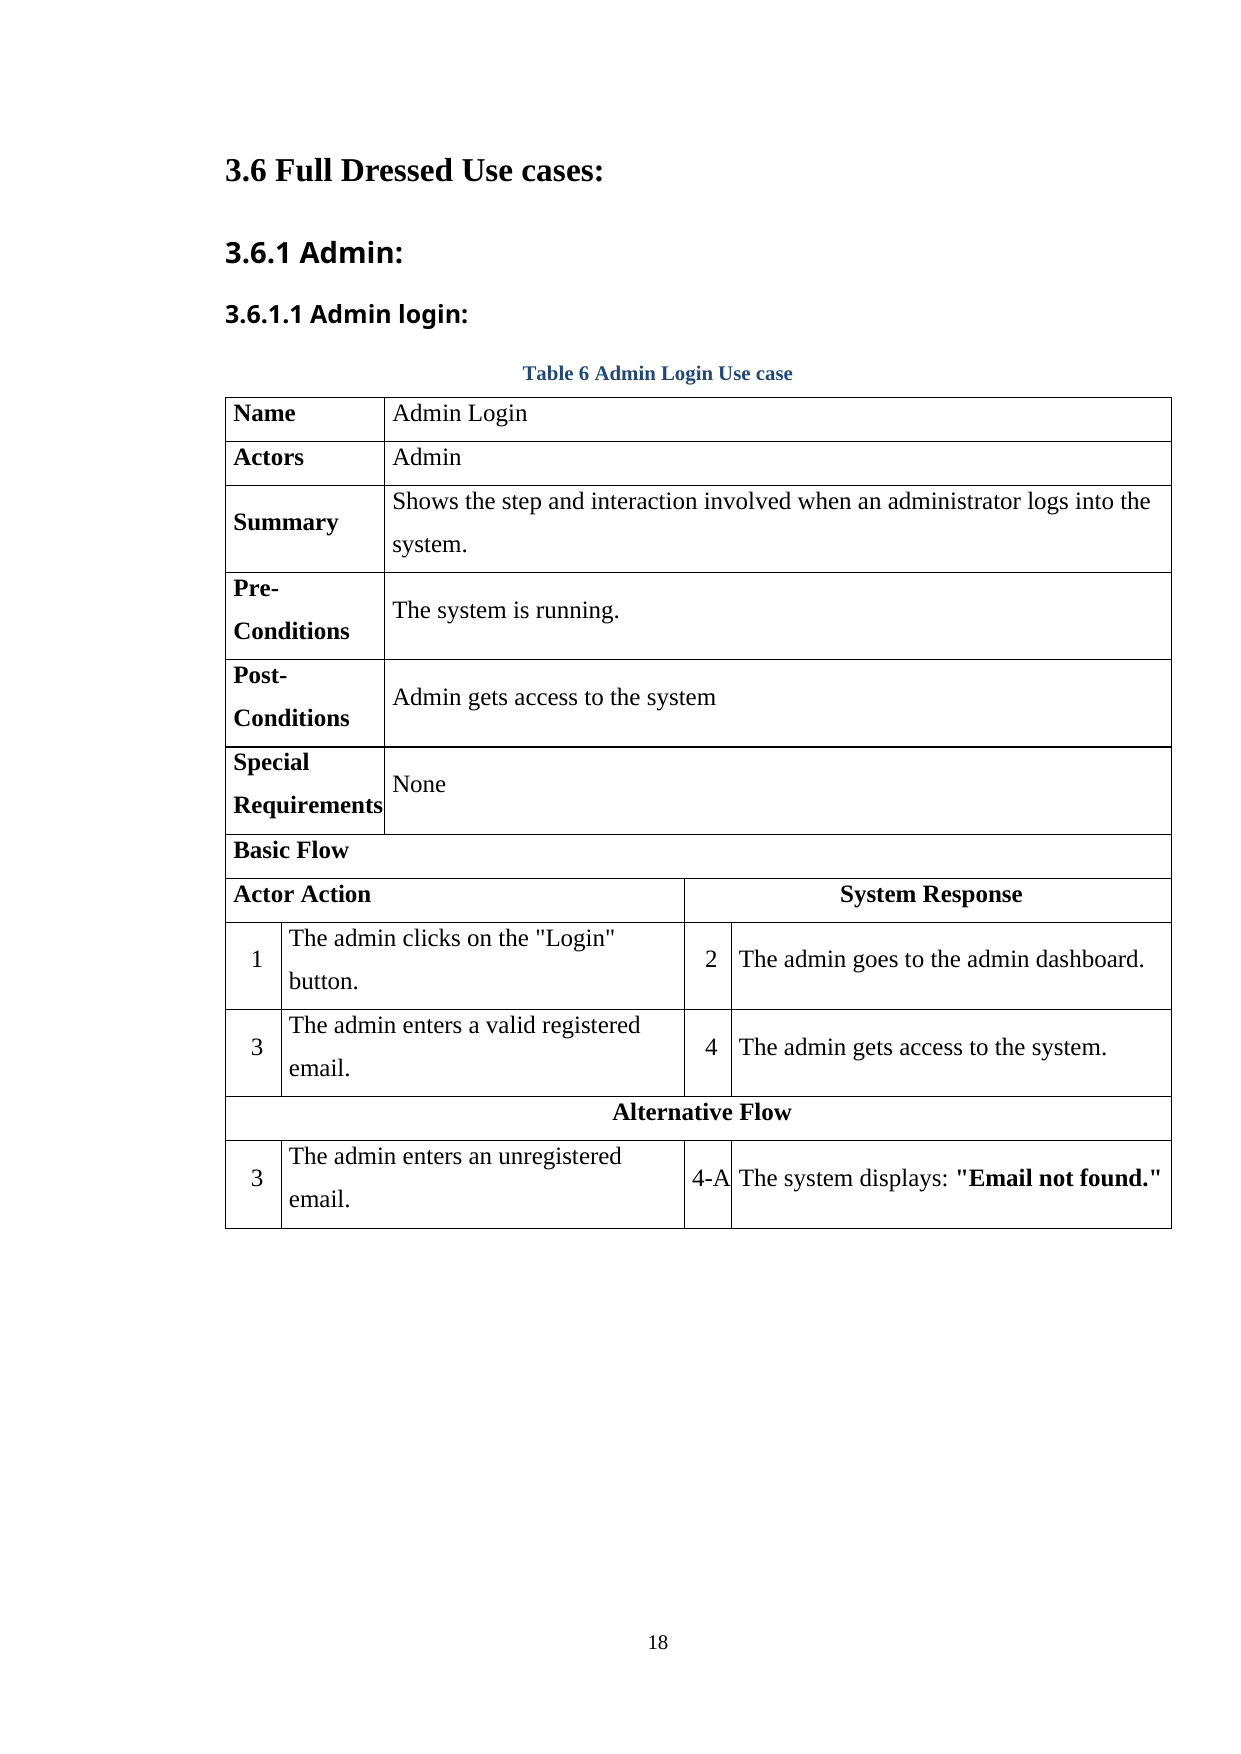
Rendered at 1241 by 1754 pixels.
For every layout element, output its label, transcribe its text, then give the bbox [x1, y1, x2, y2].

table_header Name [226, 398, 384, 441]
table_cell 4 [685, 1010, 731, 1096]
table_cell The admin goes to the admin dashboard. [732, 923, 1171, 1009]
table_cell Alternative Flow [226, 1097, 1171, 1140]
table_cell The admin enters an unregistered email. [282, 1141, 684, 1227]
table_cell Admin [385, 442, 1171, 485]
table_cell The system displays: "Email not found." [732, 1141, 1171, 1227]
text Table 6 Admin Login Use case [225, 361, 1090, 385]
table_cell Basic Flow [226, 835, 1171, 878]
subtitle 3.6 Full Dressed Use cases: [225, 150, 1090, 188]
table_cell Actor Action [226, 879, 684, 922]
table_cell Pre-Conditions [226, 573, 384, 659]
table_cell 4-A [685, 1141, 731, 1227]
subtitle 3.6.1.1 Admin login: [225, 297, 1090, 331]
table_cell Post-Conditions [226, 660, 384, 746]
table_cell 3 [226, 1141, 281, 1227]
table_cell The admin clicks on the "Login" button. [282, 923, 684, 1009]
table_cell System Response [685, 879, 1171, 922]
table_cell Shows the step and interaction involved when an administrator logs into the system. [385, 486, 1171, 572]
subtitle 3.6.1 Admin: [225, 232, 1090, 272]
table_cell Admin gets access to the system [385, 660, 1171, 746]
table_cell The system is running. [385, 573, 1171, 659]
table_cell Actors [226, 442, 384, 485]
table_cell Summary [226, 486, 384, 572]
table_cell The admin gets access to the system. [732, 1010, 1171, 1096]
table_header Admin Login [385, 398, 1171, 441]
table_cell 2 [685, 923, 731, 1009]
table_cell 1 [226, 923, 281, 1009]
table_cell 3 [226, 1010, 281, 1096]
table_cell The admin enters a valid registered email. [282, 1010, 684, 1096]
table_cell None [385, 748, 1171, 834]
table_cell Special Requirements [226, 748, 384, 834]
